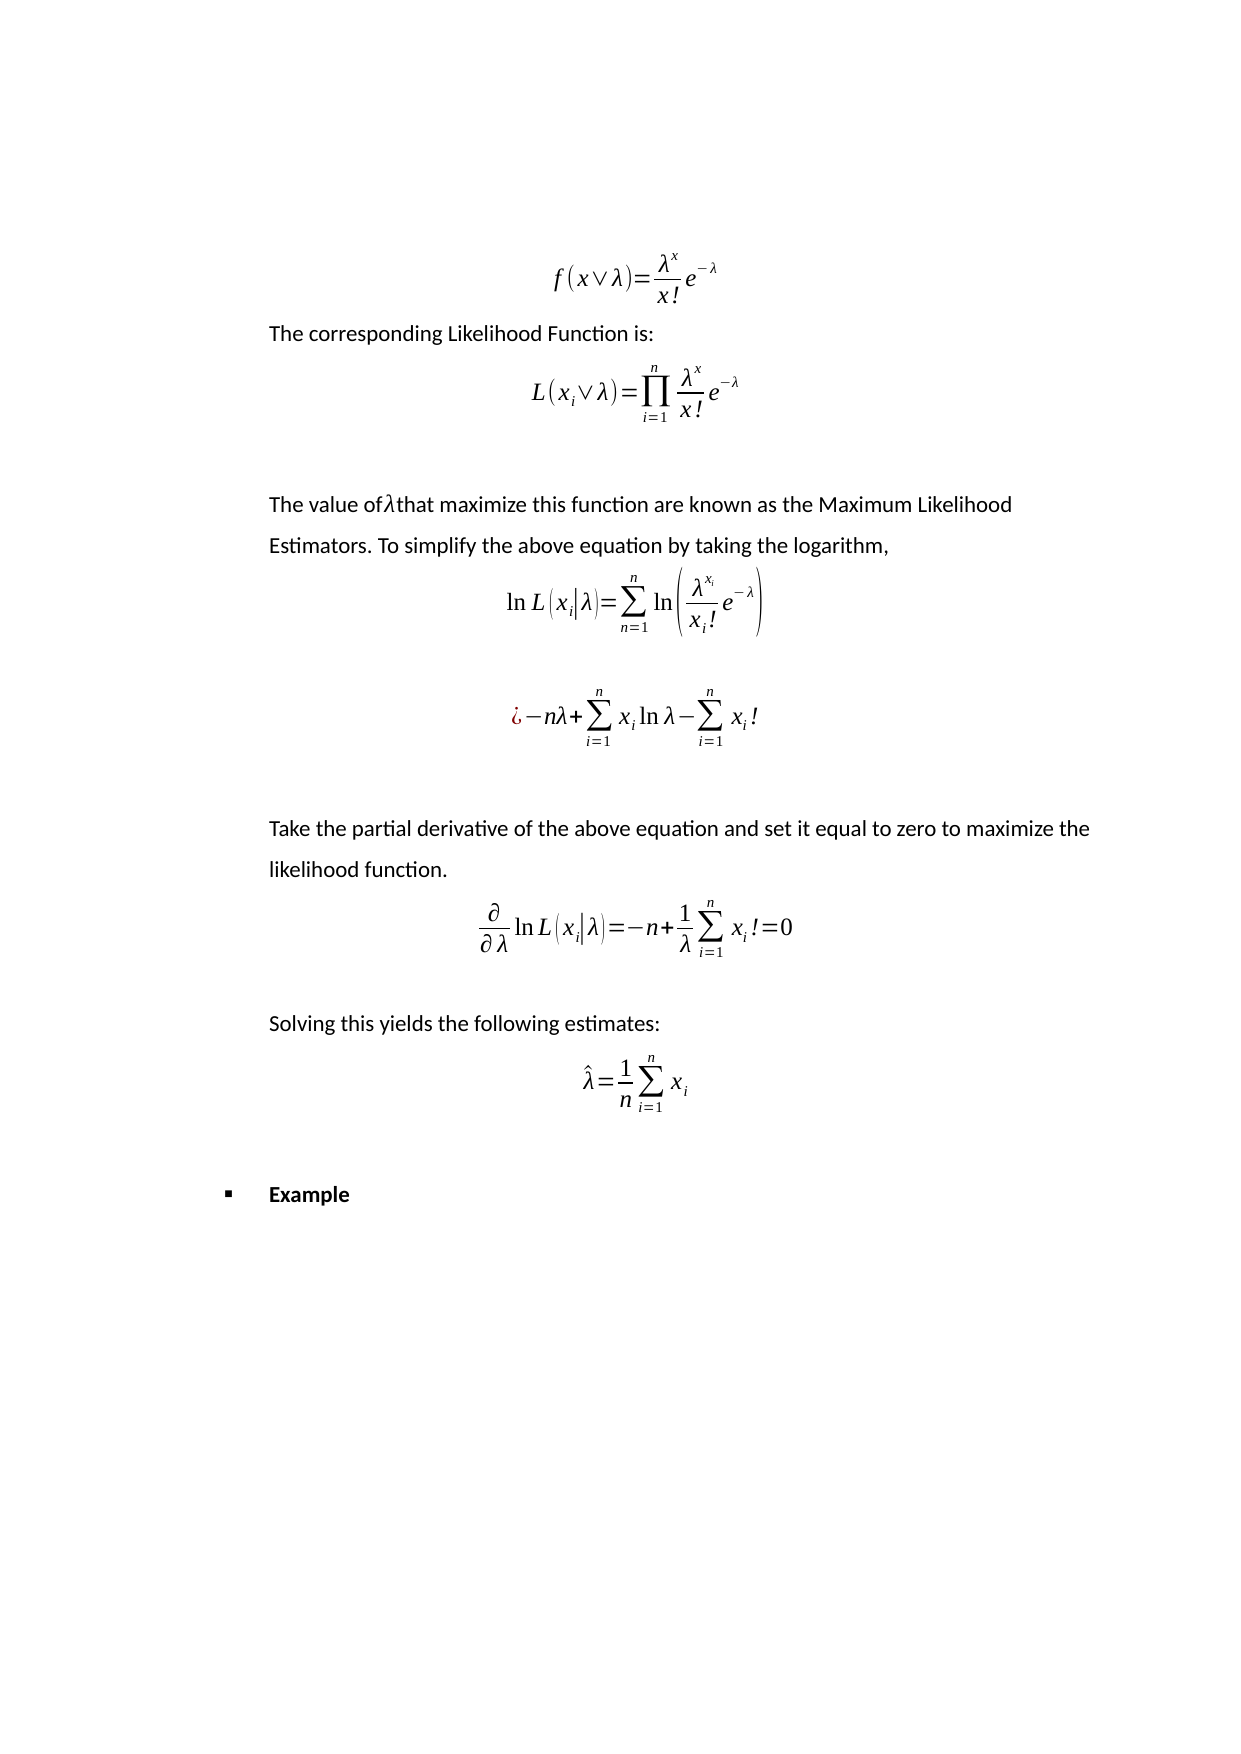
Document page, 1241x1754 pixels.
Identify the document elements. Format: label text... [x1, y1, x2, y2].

list The value ofthat maximize this function are known as the Maximum Likelihood Estimators. To simplify the above equation by taking the logarithm, [269, 486, 1092, 563]
list The corresponding Likelihood Function is: [269, 314, 1092, 352]
list Solving this yields the following estimates: [269, 1004, 1092, 1042]
list Take the partial derivative of the above equation and set it equal to zero to maximize the likelihood function. [269, 809, 1092, 887]
list Example [223, 1175, 1092, 1213]
